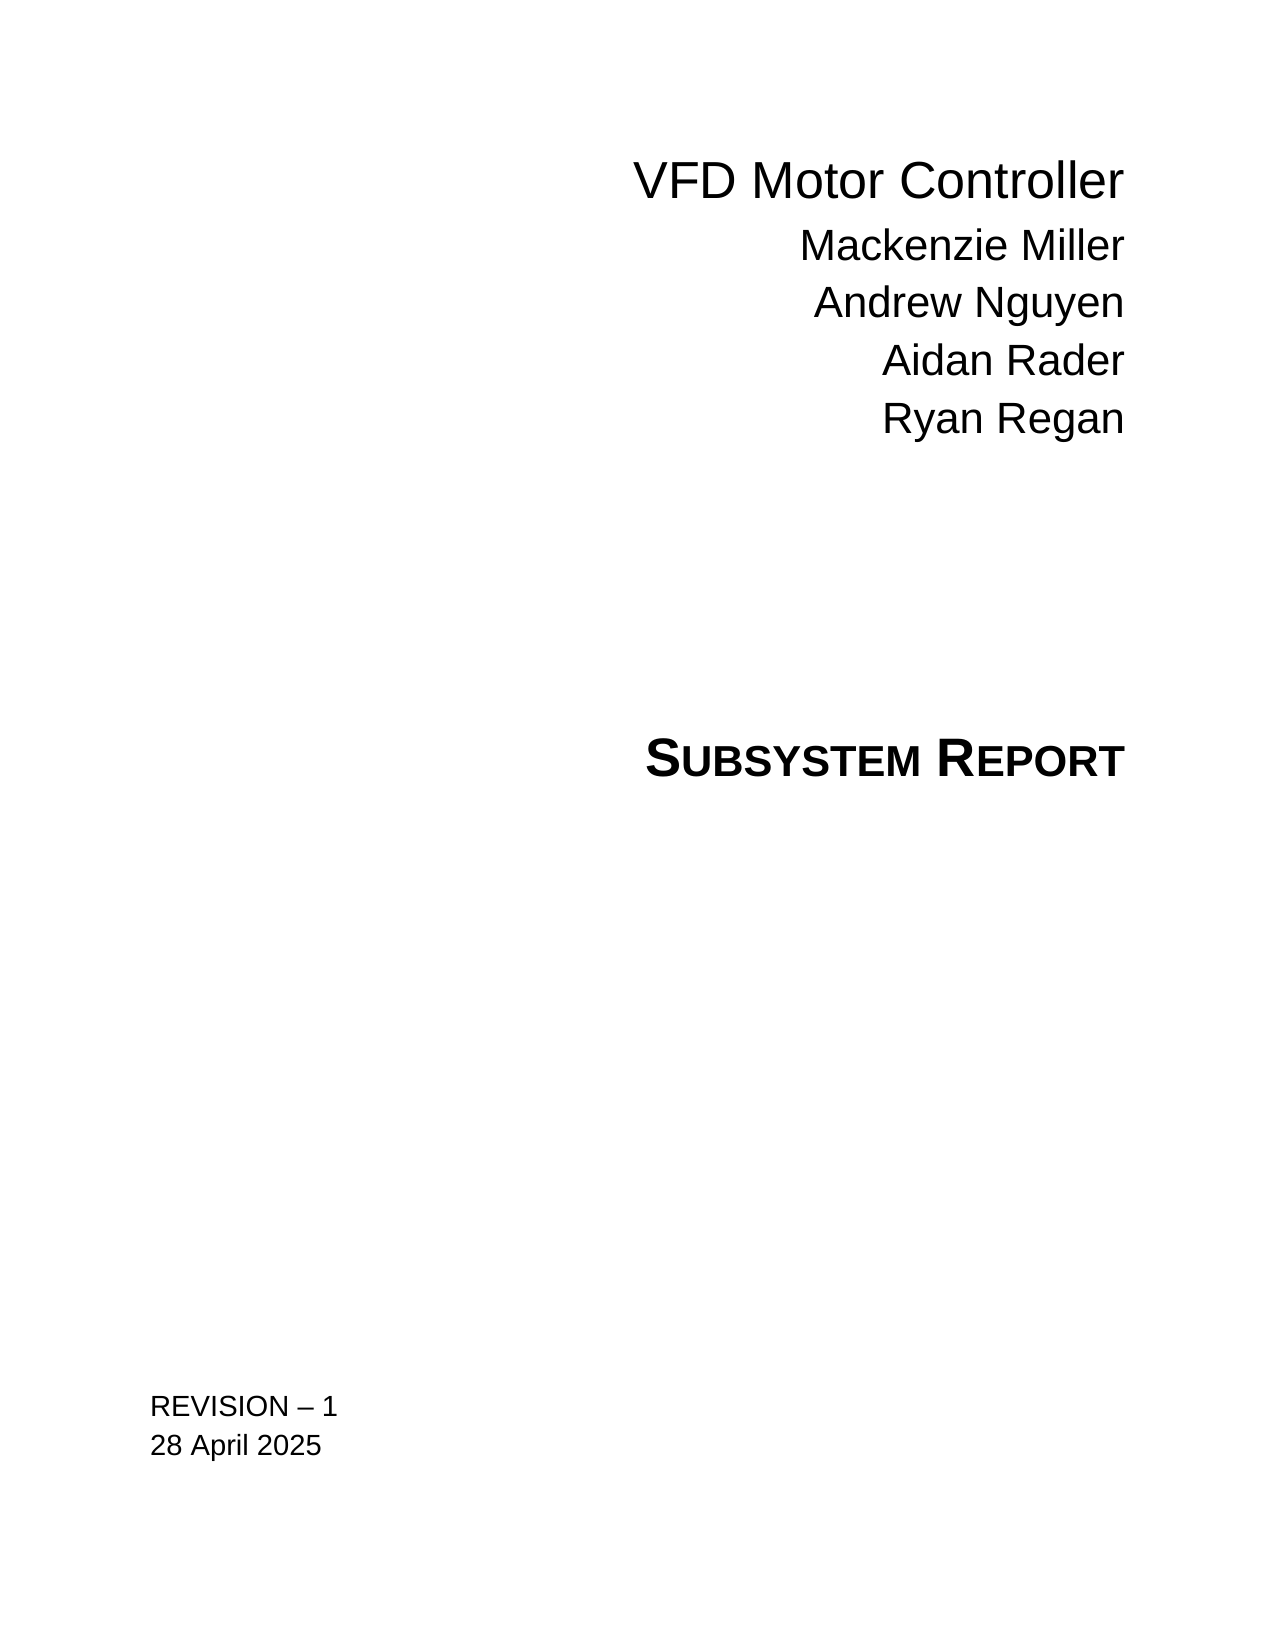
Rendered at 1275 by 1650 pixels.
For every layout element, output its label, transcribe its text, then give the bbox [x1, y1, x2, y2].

text Subsystem Report [150, 726, 1125, 788]
text 28 April 2025 [150, 1428, 1125, 1461]
text Ryan Regan [150, 392, 1125, 443]
text Aidan Rader [150, 334, 1125, 385]
text Mackenzie Miller [150, 219, 1125, 269]
text VFD Motor Controller [150, 150, 1125, 210]
text Andrew Nguyen [150, 277, 1125, 327]
text REVISION – 1 [150, 1389, 1125, 1423]
